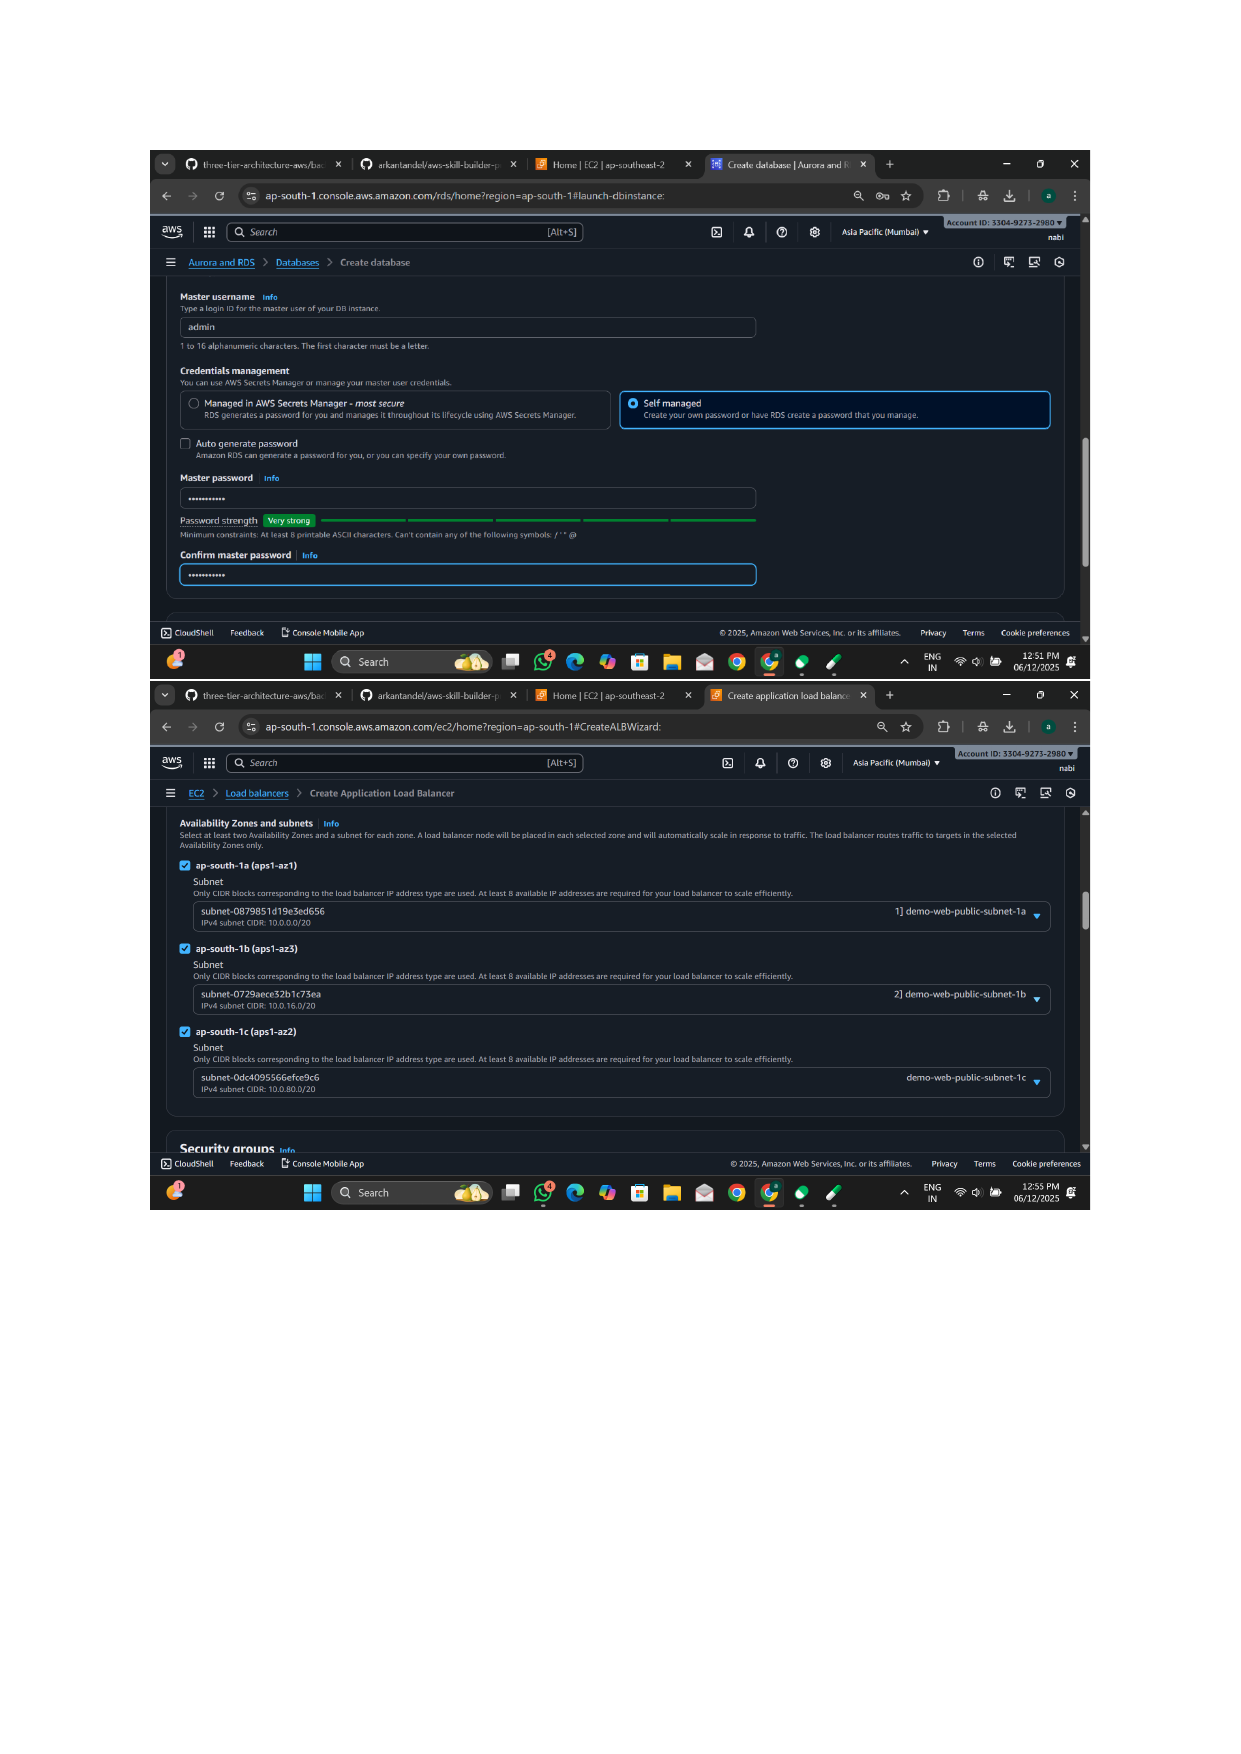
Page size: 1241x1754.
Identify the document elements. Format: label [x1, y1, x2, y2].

picture [150, 681, 1091, 1210]
picture [150, 150, 1091, 679]
